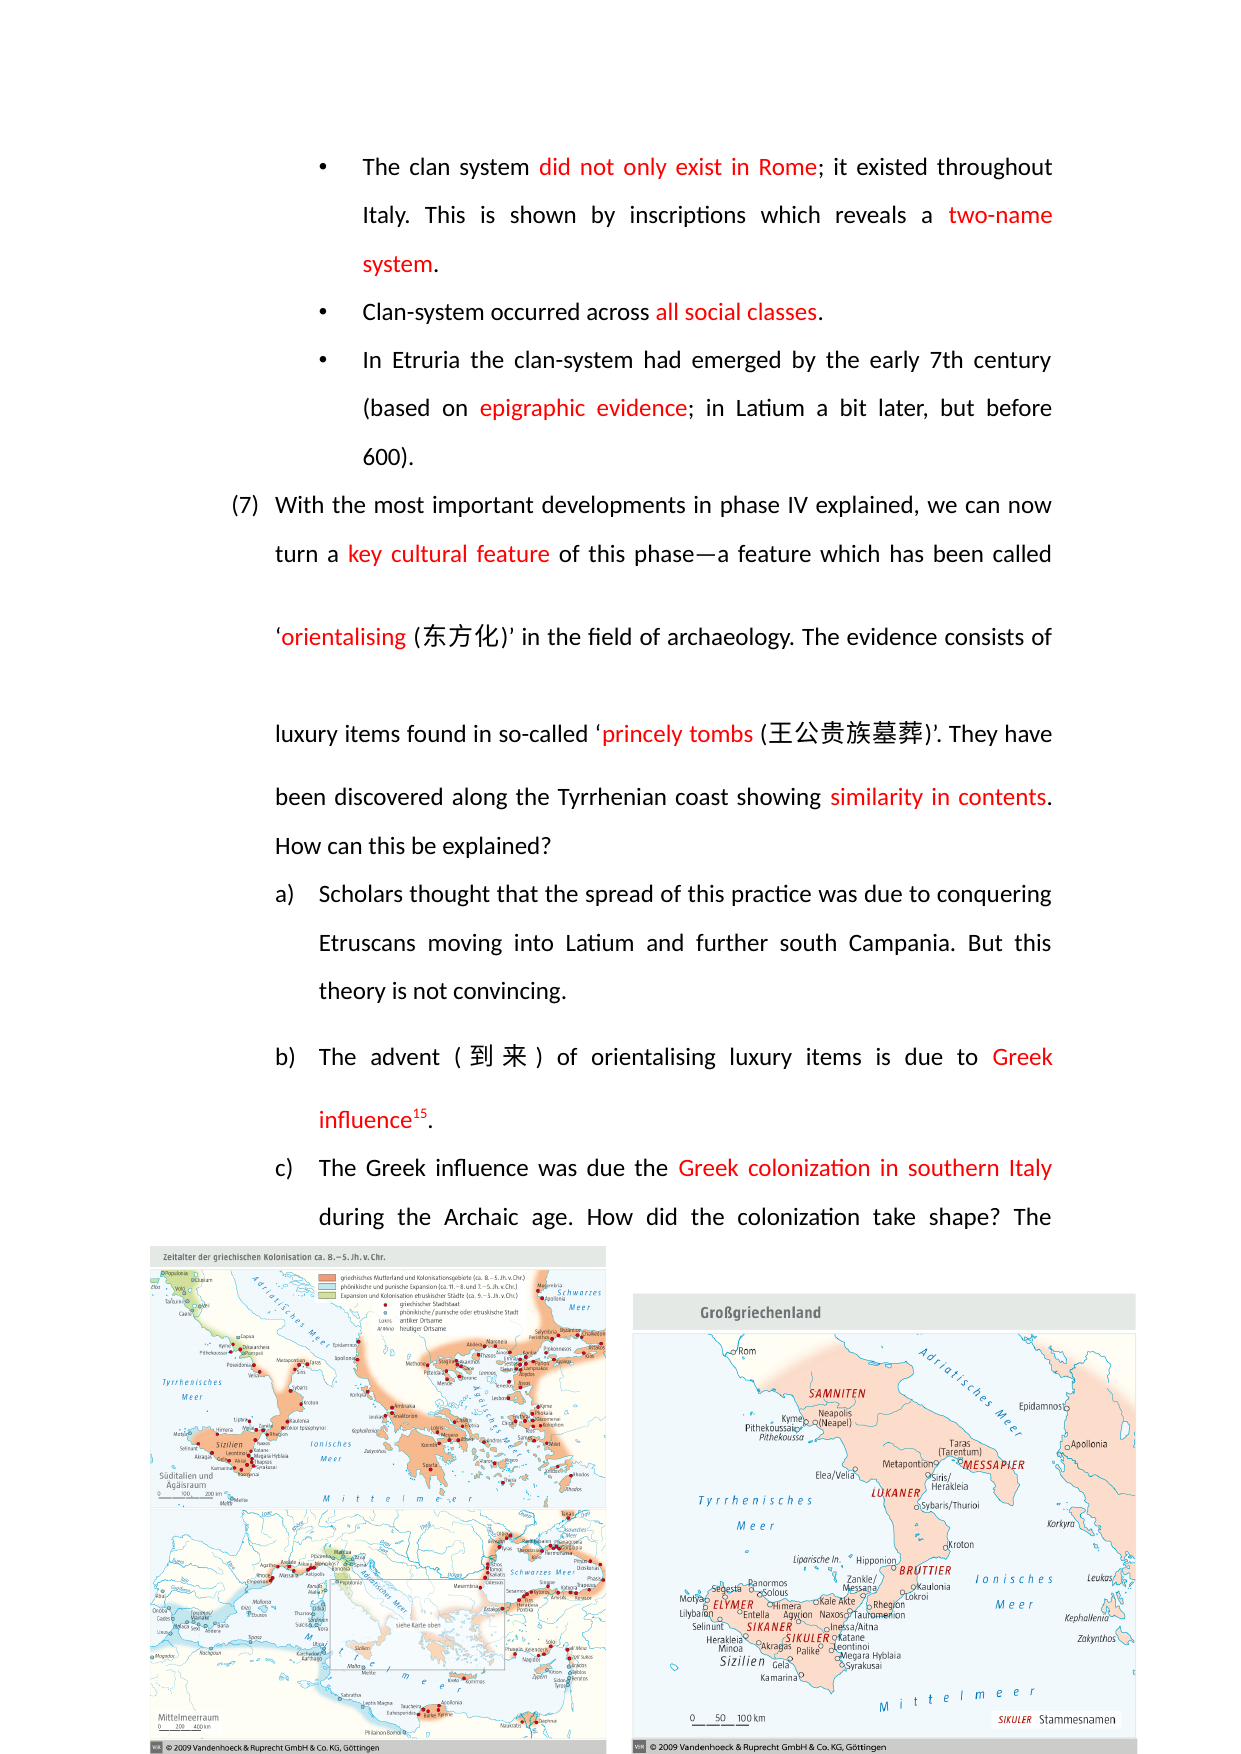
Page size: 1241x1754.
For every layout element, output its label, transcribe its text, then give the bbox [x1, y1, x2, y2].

picture [149, 1246, 607, 1754]
list The clan system did not only exist in Rome; it existed throughout Italy. This is shown by inscriptions which reveals a two-name system. [319, 150, 1053, 280]
list The advent (到来) of orientalising luxury items is due to Greek influence. [275, 1022, 1053, 1136]
list Clan-system occurred across all social classes. [319, 295, 1053, 328]
list With the most important developments in phase IV explained, we can now turn a key cultural feature of this phase—a feature which has been called ‘orientalising (东方化)’ in the field of archaeology. The evidence consists of luxury items found in so-called ‘princely tombs (王公贵族墓葬)’. They have been discovered along the Tyrrhenian coast showing similarity in contents. How can this be explained? [231, 488, 1053, 862]
list Scholars thought that the spread of this practice was due to conquering Etruscans moving into Latium and further south Campania. But this theory is not convincing. [275, 877, 1053, 1007]
list In Etruria the clan-system had emerged by the early 7th century (based on epigraphic evidence; in Latium a bit later, but before 600). [319, 343, 1053, 473]
picture [631, 1292, 1138, 1754]
